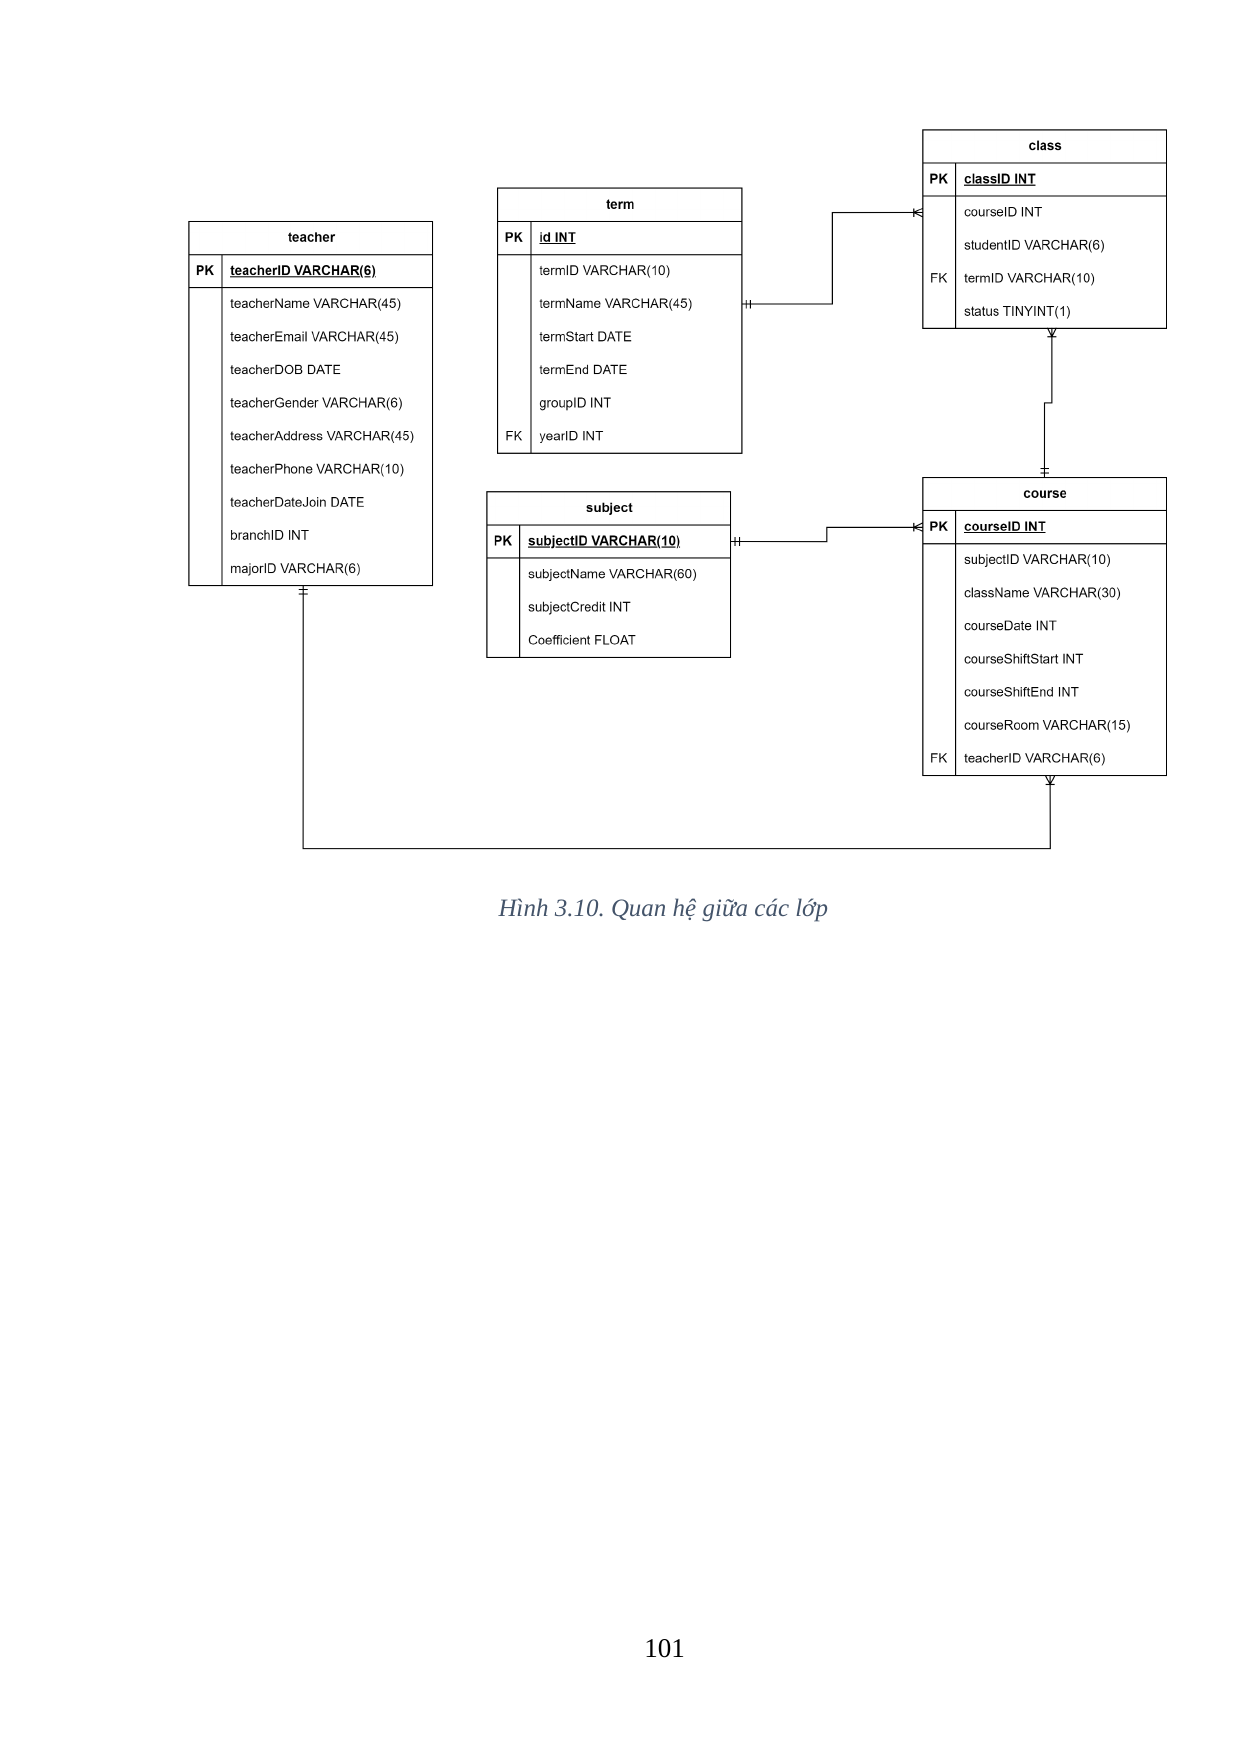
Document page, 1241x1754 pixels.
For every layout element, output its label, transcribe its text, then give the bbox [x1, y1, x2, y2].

text Hình 3.10. Quan hệ giữa các lớp [177, 893, 1152, 922]
picture [177, 118, 1179, 872]
